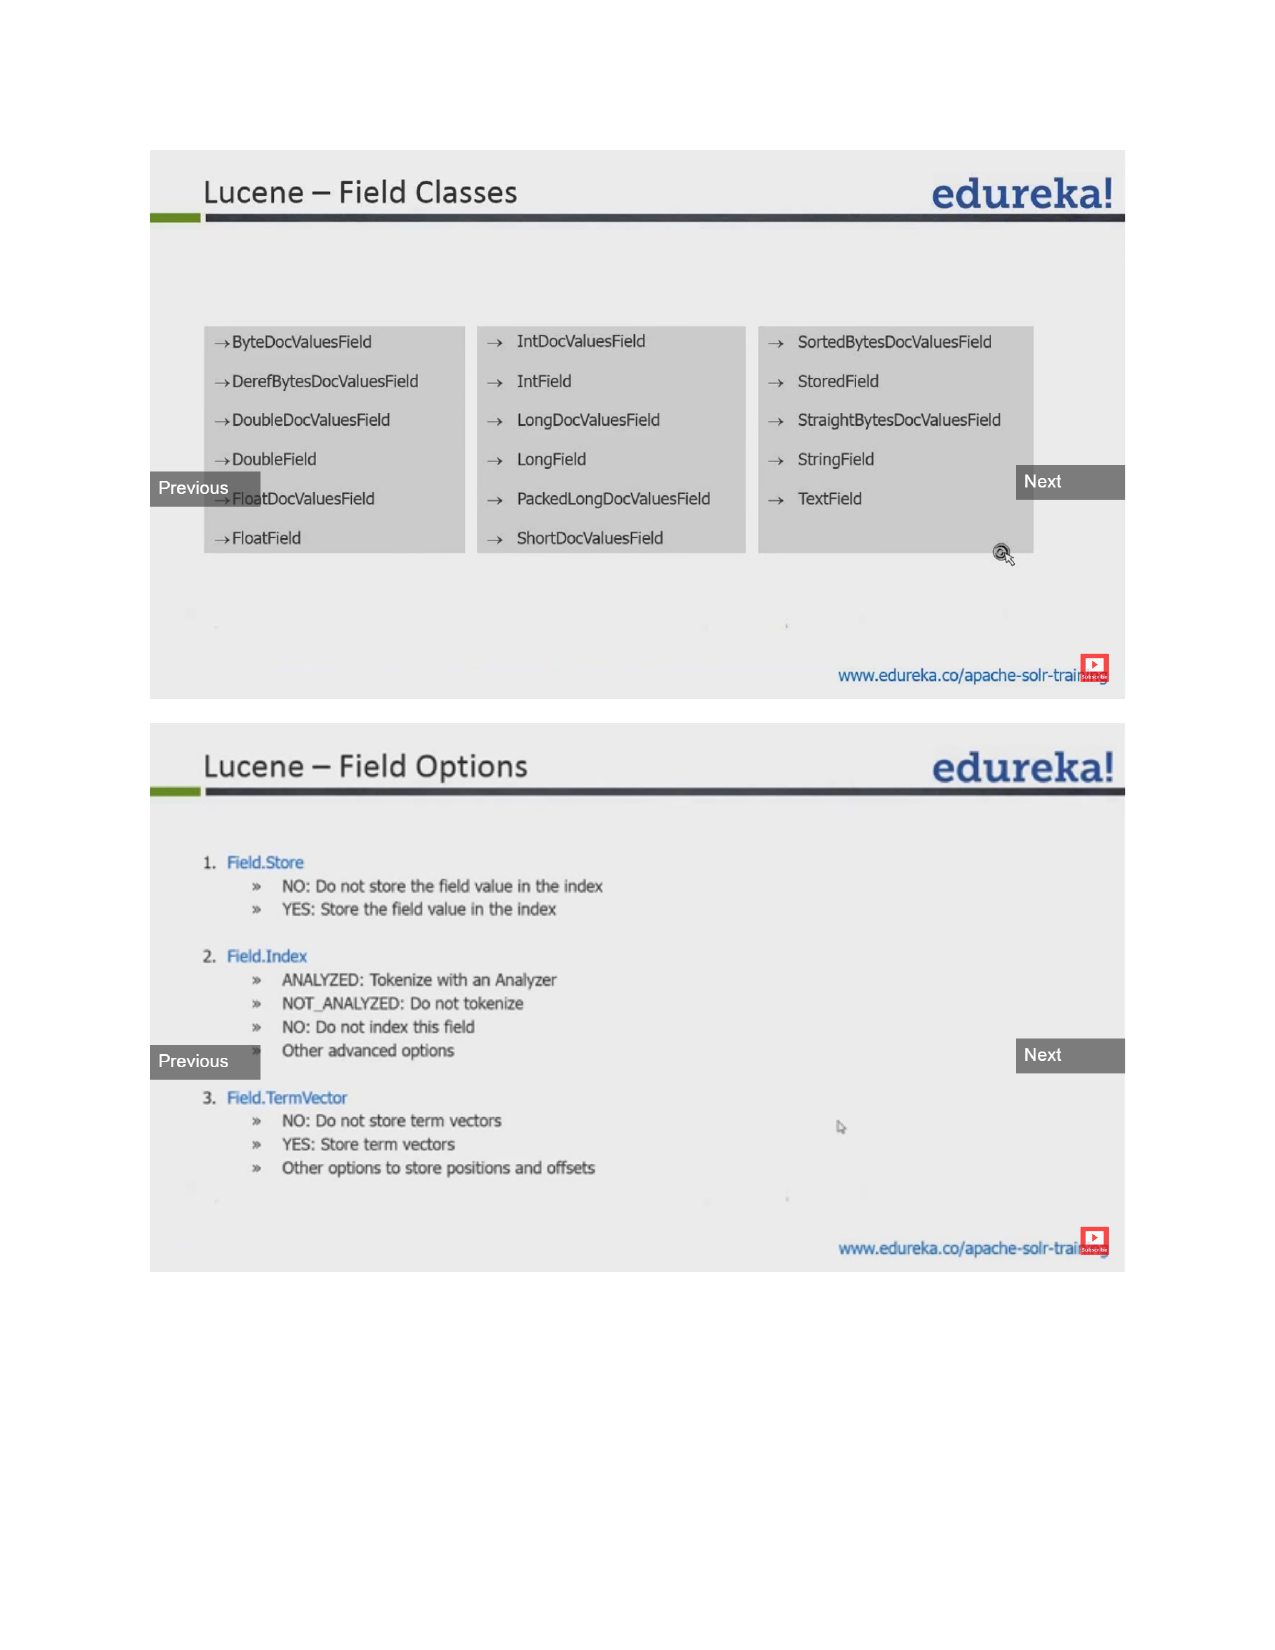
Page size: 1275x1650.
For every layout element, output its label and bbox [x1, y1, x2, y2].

picture [150, 723, 1125, 1272]
picture [150, 150, 1125, 699]
